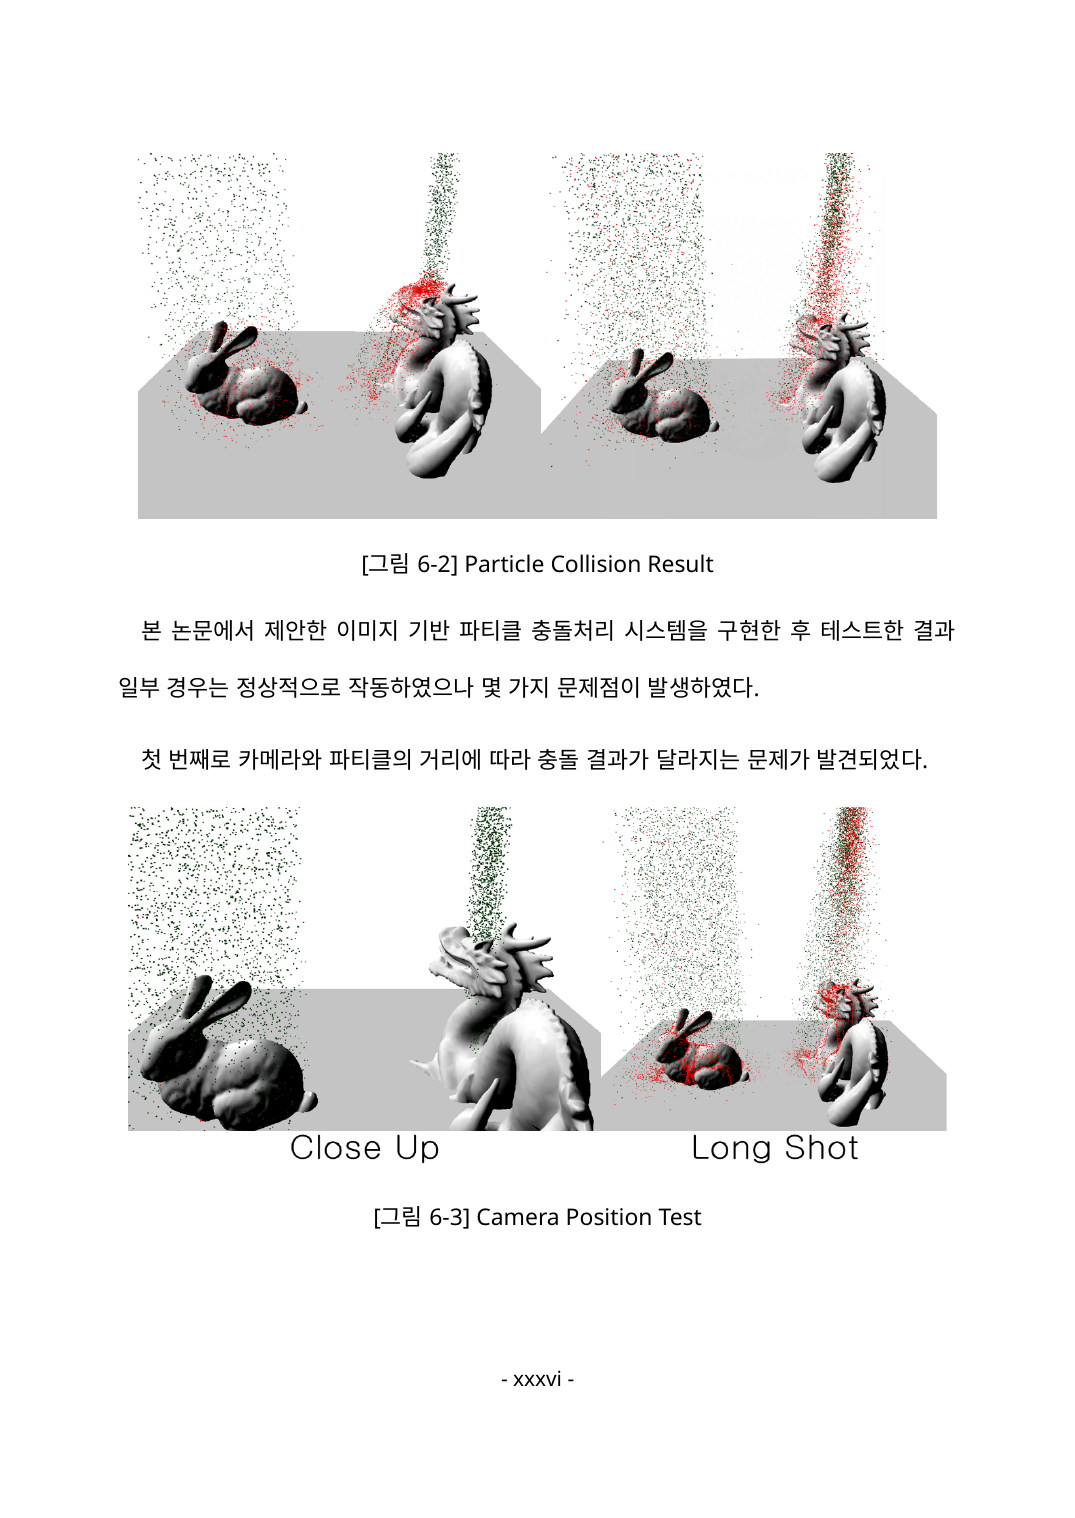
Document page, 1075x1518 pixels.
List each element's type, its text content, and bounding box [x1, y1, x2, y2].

picture [137, 153, 938, 519]
text [그림 6-2] Particle Collision Result [118, 539, 957, 586]
text [그림 6-3] Camera Position Test [118, 1193, 957, 1239]
text 본 논문에서 제안한 이미지 기반 파티클 충돌처리 시스템을 구현한 후 테스트한 결과 일부 경우는 정상적으로 작동하였으나 몇 가지 문제점이 발생하였다. [118, 606, 957, 710]
picture [128, 806, 947, 1166]
text 첫 번째로 카메라와 파티클의 거리에 따라 충돌 결과가 달라지는 문제가 발견되었다. [118, 735, 957, 782]
